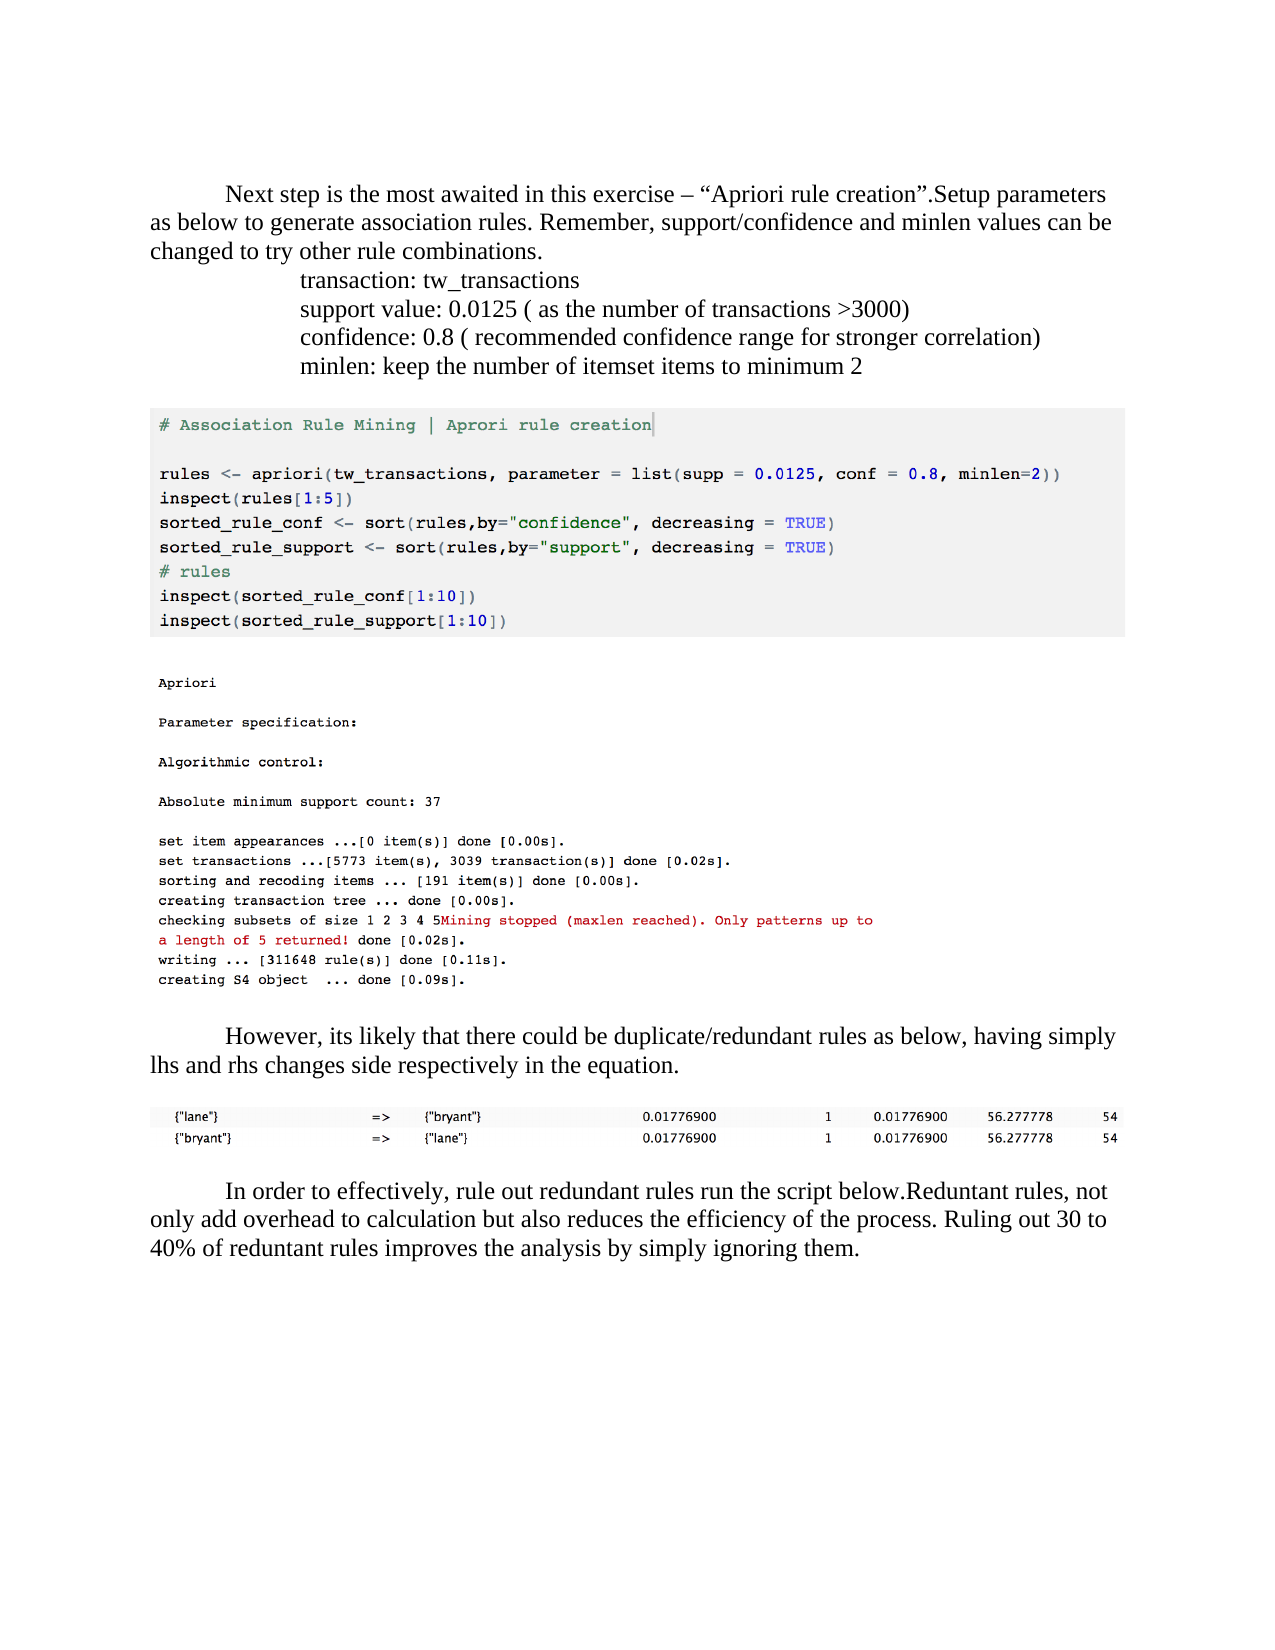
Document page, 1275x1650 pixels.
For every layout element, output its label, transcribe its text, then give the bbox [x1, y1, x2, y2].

text However, its likely that there could be duplicate/redundant rules as below, having simply lhs and rhs changes side respectively in the equation. [150, 1021, 1125, 1078]
picture [150, 665, 910, 993]
text In order to effectively, rule out redundant rules run the script below.Reduntant rules, not only add overhead to calculation but also reduces the efficiency of the process. Ruling out 30 to 40% of reduntant rules improves the analysis by simply ignoring them. [150, 1176, 1125, 1262]
text minlen: keep the number of itemset items to minimum 2 [150, 351, 1125, 380]
picture [150, 1107, 1125, 1147]
text transaction: tw_transactions [150, 265, 1125, 294]
text support value: 0.0125 ( as the number of transactions >3000) [150, 294, 1125, 322]
picture [150, 408, 1125, 637]
text Next step is the most awaited in this exercise – “Apriori rule creation”.Setup parameters as below to generate association rules. Remember, support/confidence and minlen values can be changed to try other rule combinations. [150, 179, 1125, 265]
text confidence: 0.8 ( recommended confidence range for stronger correlation) [150, 322, 1125, 351]
